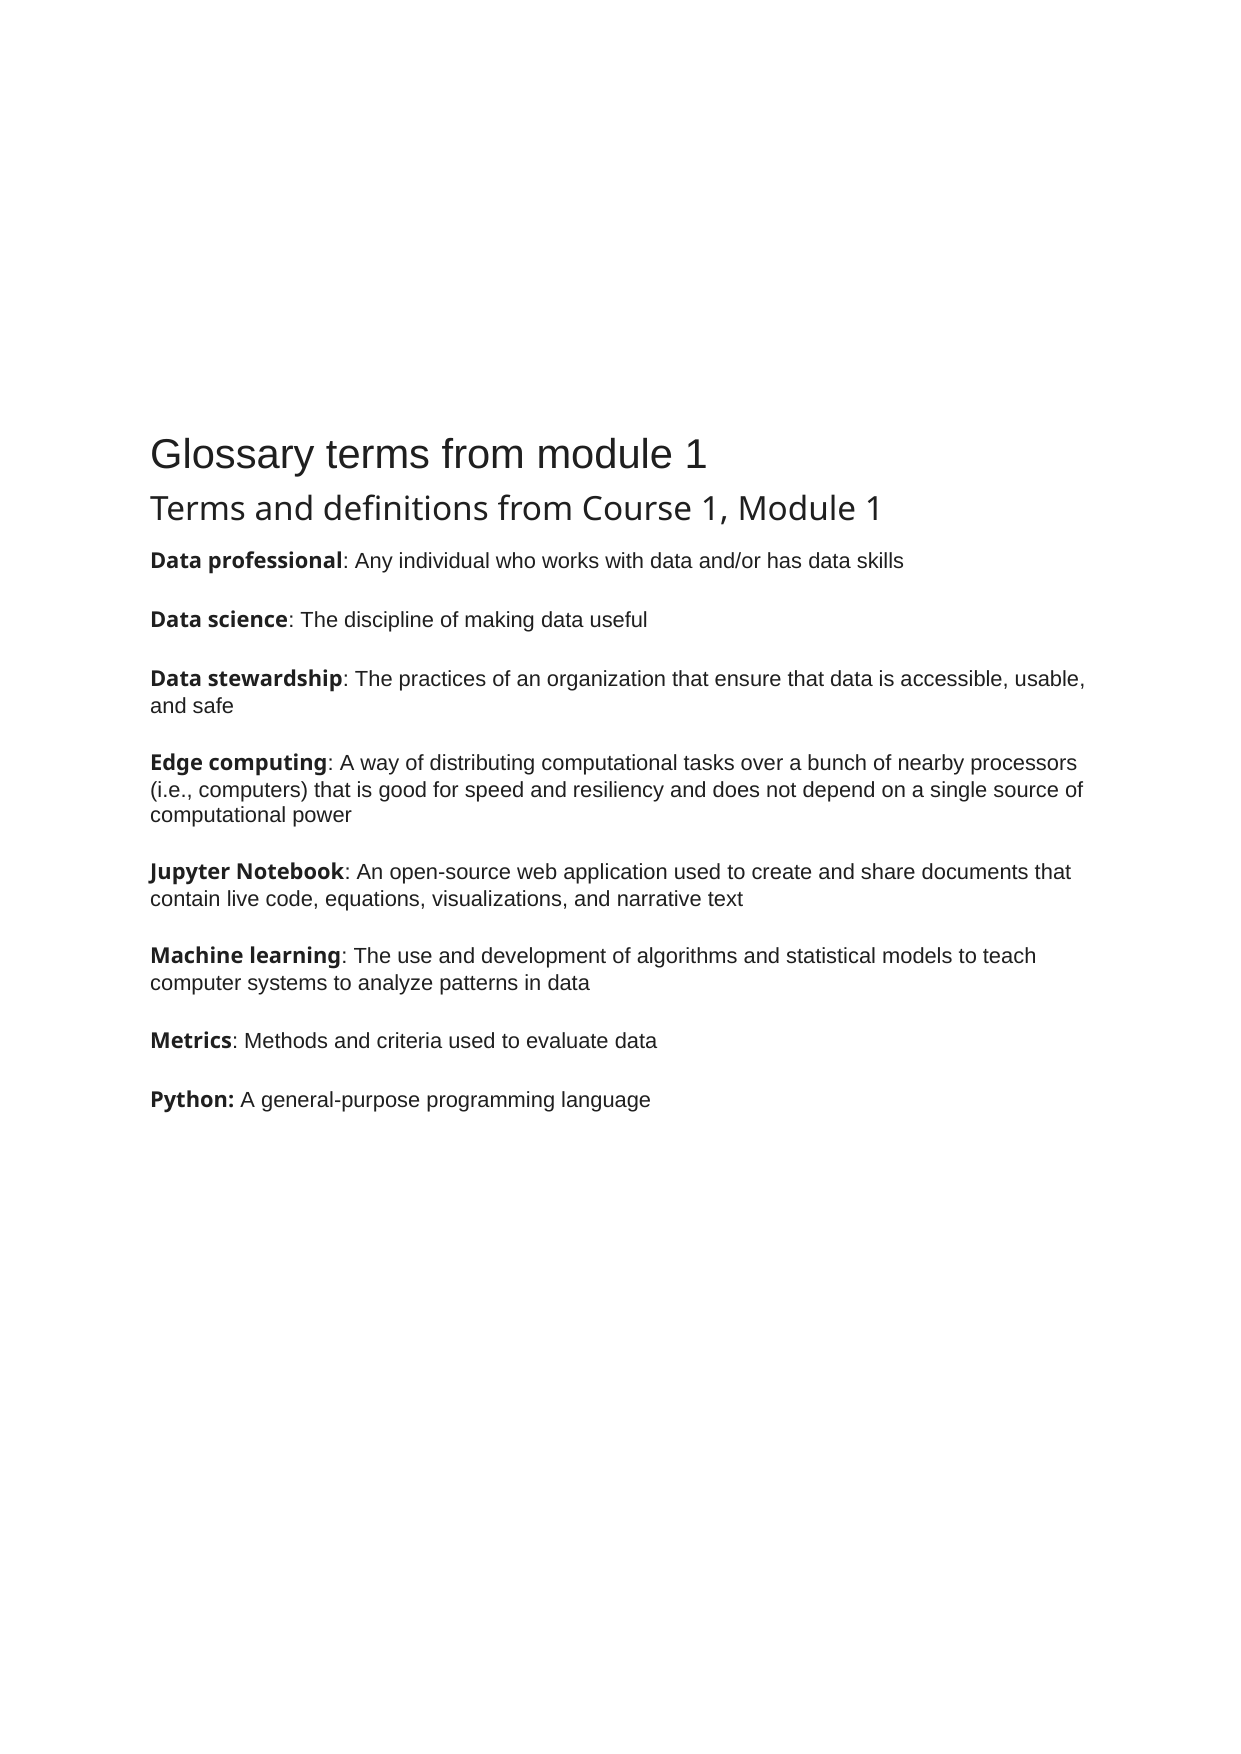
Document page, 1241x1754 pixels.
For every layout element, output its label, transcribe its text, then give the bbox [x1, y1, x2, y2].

text Python: A general-purpose programming language [150, 1083, 1090, 1113]
text Data stewardship: The practices of an organization that ensure that data is accessible, usable, and safe [150, 663, 1090, 718]
text Data professional: Any individual who works with data and/or has data skills [150, 545, 1090, 574]
subtitle Terms and definitions from Course 1, Module 1 [150, 484, 1090, 530]
text Edge computing: A way of distributing computational tasks over a bunch of nearby processors (i.e., computers) that is good for speed and resiliency and does not depend on a single source of computational power [150, 747, 1090, 827]
subtitle Glossary terms from module 1 [150, 429, 1090, 477]
text Jupyter Notebook: An open-source web application used to create and share documents that contain live code, equations, visualizations, and narrative text [150, 856, 1090, 911]
text Data science: The discipline of making data useful [150, 604, 1090, 633]
text Machine learning: The use and development of algorithms and statistical models to teach computer systems to analyze patterns in data [150, 940, 1090, 995]
text Metrics: Methods and criteria used to evaluate data [150, 1024, 1090, 1054]
